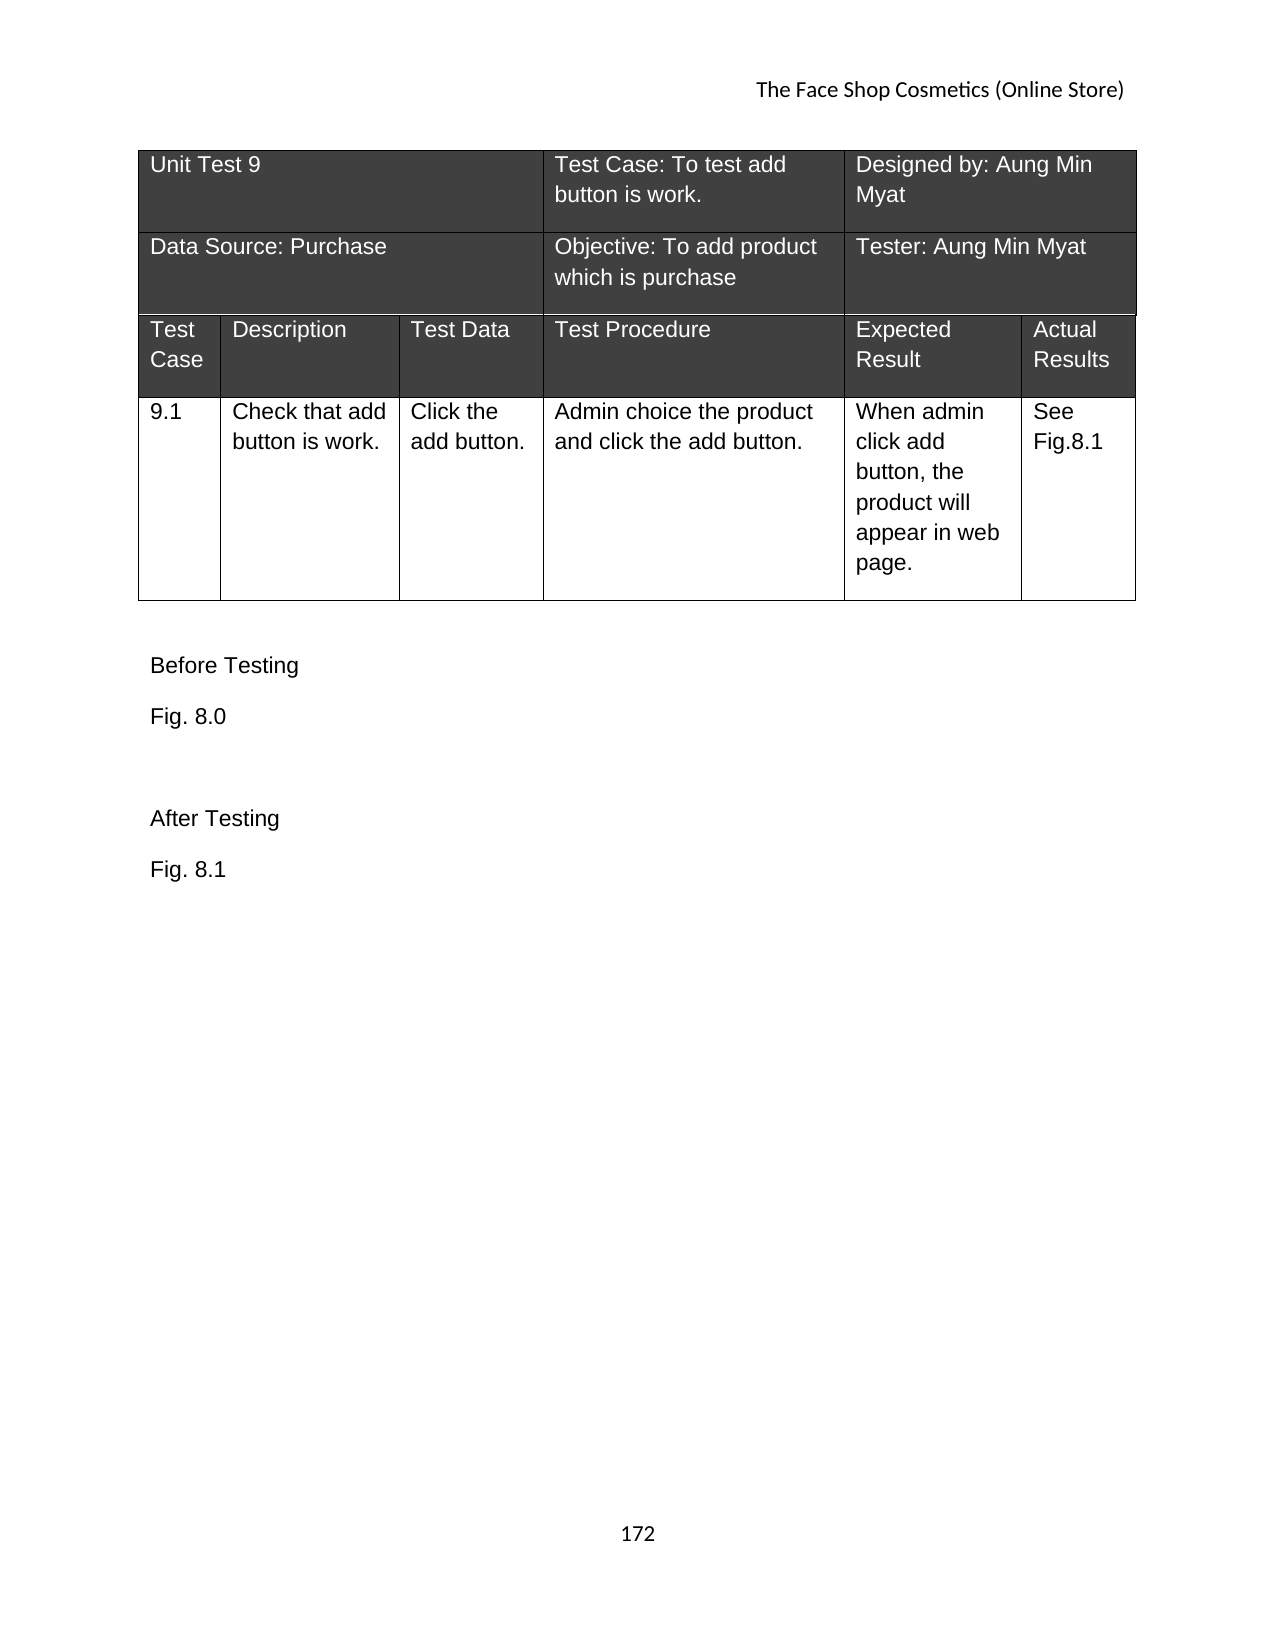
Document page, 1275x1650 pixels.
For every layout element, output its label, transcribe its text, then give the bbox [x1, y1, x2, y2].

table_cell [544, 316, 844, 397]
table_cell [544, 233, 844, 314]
text Fig. 8.0 [150, 703, 1125, 729]
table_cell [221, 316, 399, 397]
text Before Testing [150, 652, 1125, 678]
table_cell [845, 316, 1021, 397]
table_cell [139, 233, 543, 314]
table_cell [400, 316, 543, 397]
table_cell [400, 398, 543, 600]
text Fig. 8.1 [150, 856, 1125, 883]
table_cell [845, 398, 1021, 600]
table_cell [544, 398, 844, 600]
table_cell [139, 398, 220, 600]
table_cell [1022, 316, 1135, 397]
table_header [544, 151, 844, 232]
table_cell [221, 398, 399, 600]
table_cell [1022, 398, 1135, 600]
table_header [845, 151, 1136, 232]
text After Testing [150, 805, 1125, 832]
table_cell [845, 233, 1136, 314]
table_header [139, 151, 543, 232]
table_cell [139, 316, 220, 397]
